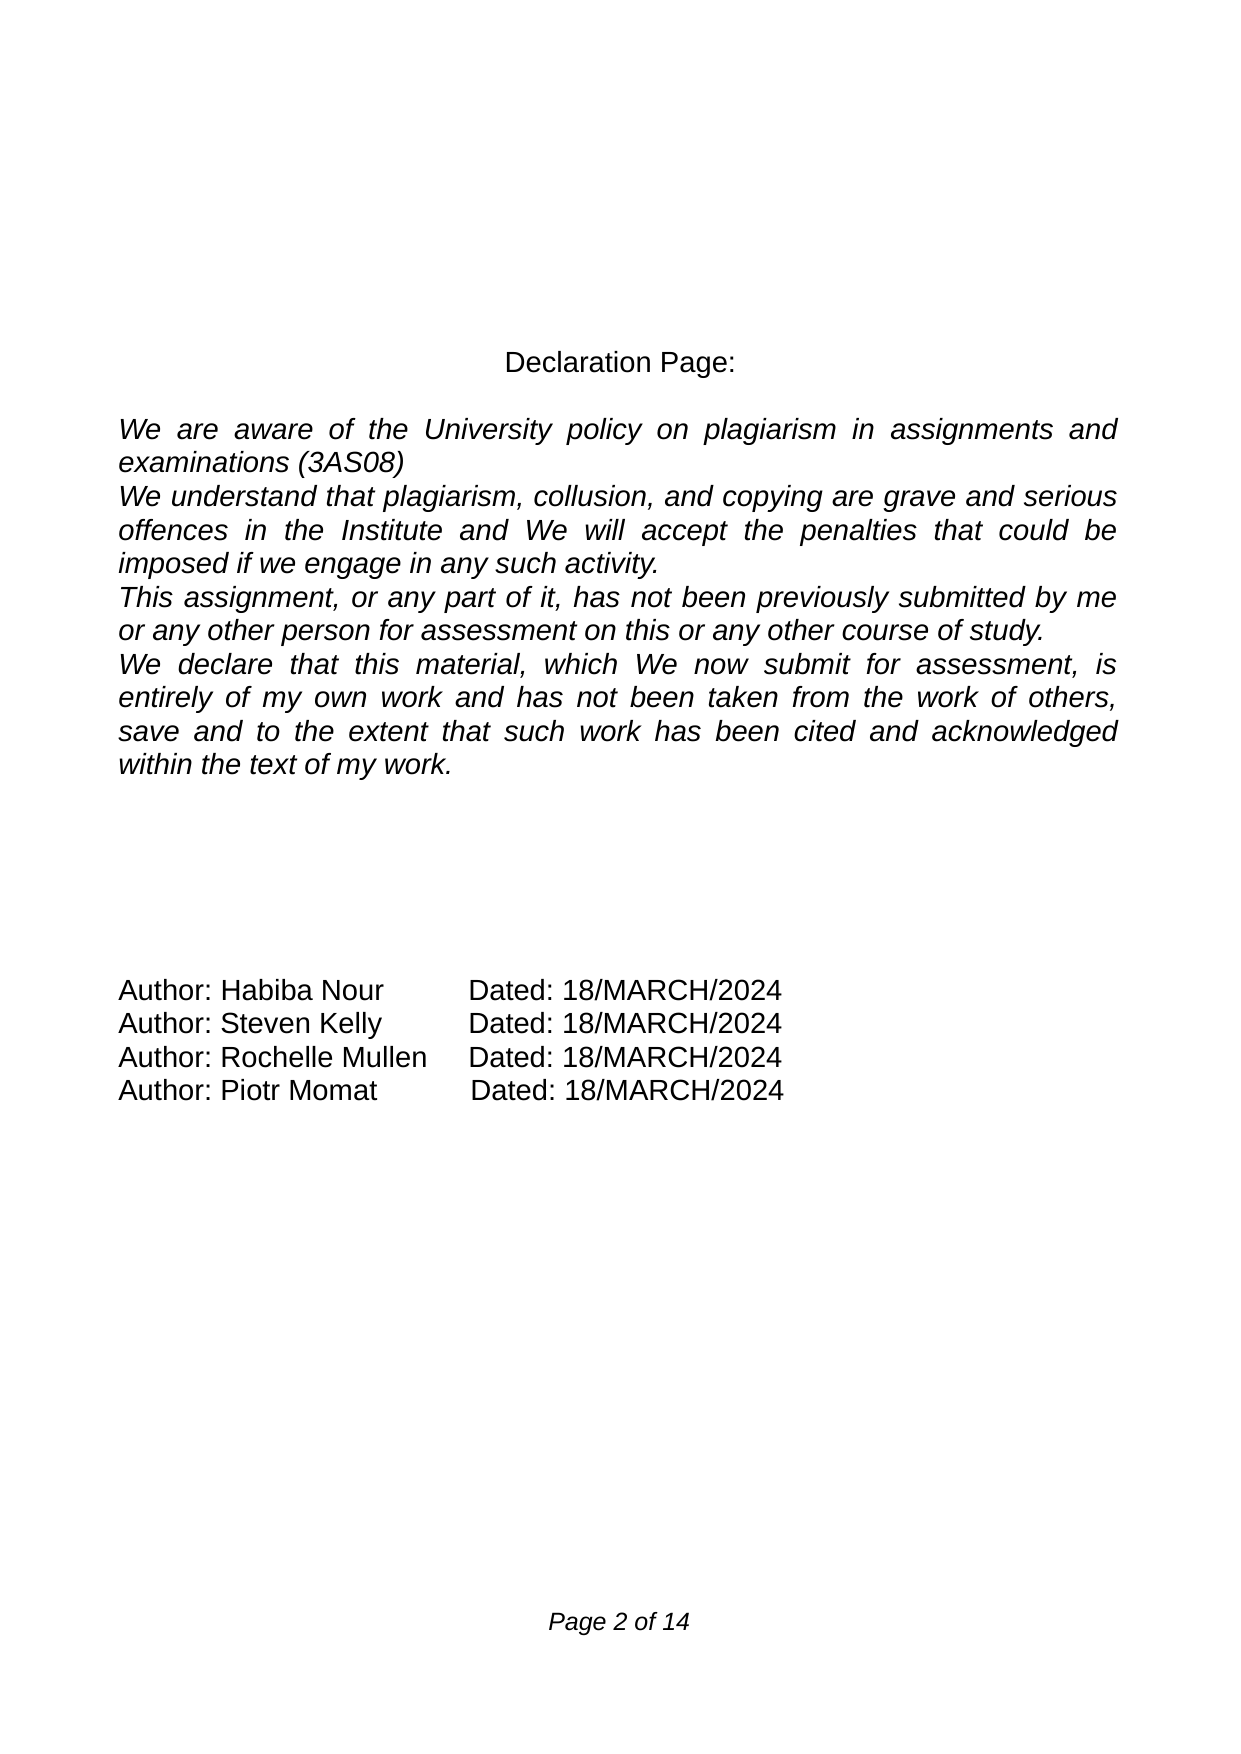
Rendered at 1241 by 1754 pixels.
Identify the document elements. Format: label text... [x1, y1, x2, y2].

text We are aware of the University policy on plagiarism in assignments and examinations (3AS08) [118, 412, 1122, 479]
text We understand that plagiarism, collusion, and copying are grave and serious offences in the Institute and We will accept the penalties that could be imposed if we engage in any such activity. [118, 479, 1122, 580]
text Author: Habiba Nour Dated: 18/MARCH/2024 [118, 973, 1122, 1006]
text This assignment, or any part of it, has not been previously submitted by me or any other person for assessment on this or any other course of study. [118, 580, 1122, 647]
text Author: Rochelle Mullen Dated: 18/MARCH/2024 [118, 1040, 1122, 1073]
text Author: Steven Kelly Dated: 18/MARCH/2024 [118, 1006, 1122, 1040]
text Author: Piotr Momat Dated: 18/MARCH/2024 [118, 1073, 1122, 1107]
text Declaration Page: [118, 345, 1122, 378]
text We declare that this material, which We now submit for assessment, is entirely of my own work and has not been taken from the work of others, save and to the extent that such work has been cited and acknowledged within the text of my work. [118, 647, 1122, 781]
